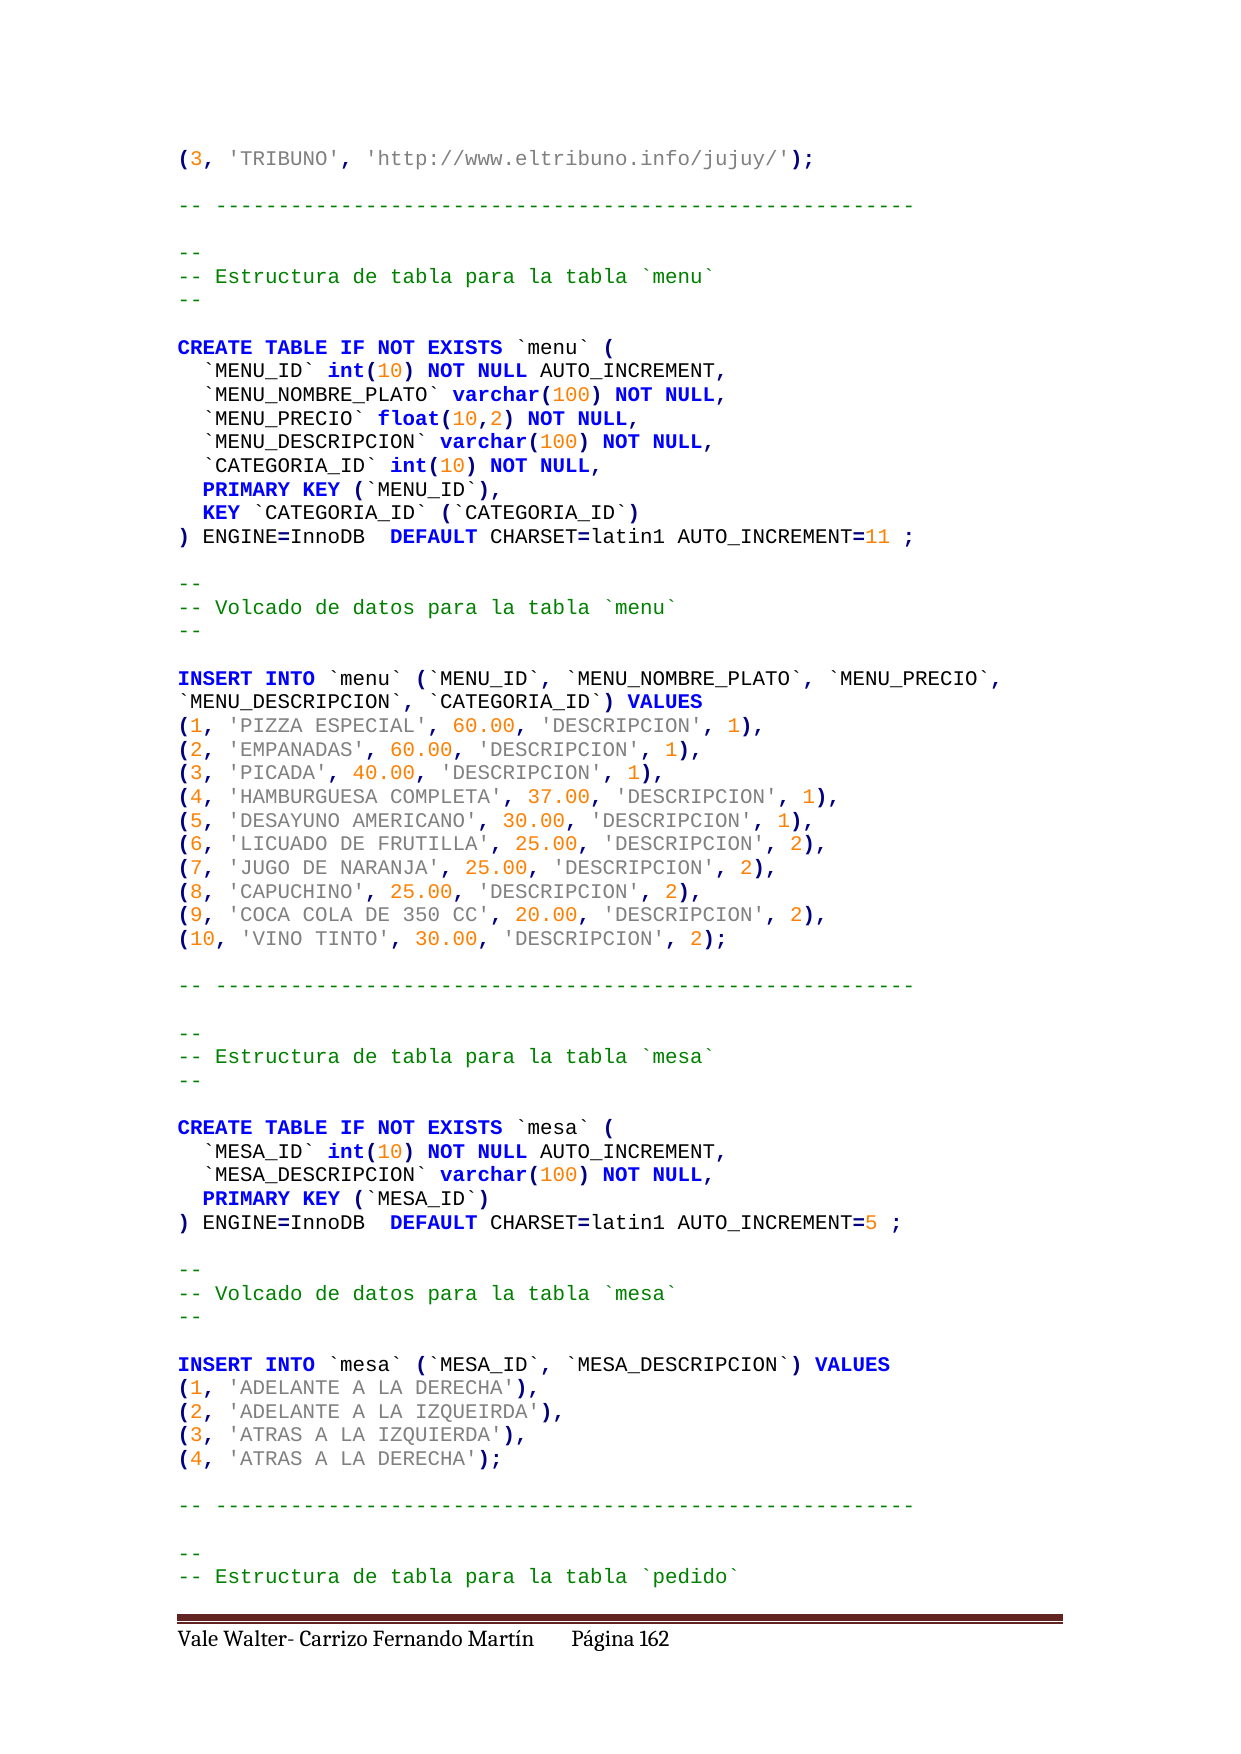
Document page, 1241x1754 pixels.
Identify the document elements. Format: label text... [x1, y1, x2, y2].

text `MESA_ID` int(10) NOT NULL AUTO_INCREMENT, [177, 1141, 1063, 1164]
text -- Volcado de datos para la tabla `mesa` [177, 1283, 1063, 1306]
text (6, 'LICUADO DE FRUTILLA', 25.00, 'DESCRIPCION', 2), [177, 833, 1063, 857]
text PRIMARY KEY (`MESA_ID`) [177, 1188, 1063, 1212]
text (9, 'COCA COLA DE 350 CC', 20.00, 'DESCRIPCION', 2), [177, 904, 1063, 928]
text (8, 'CAPUCHINO', 25.00, 'DESCRIPCION', 2), [177, 881, 1063, 904]
text (1, 'PIZZA ESPECIAL', 60.00, 'DESCRIPCION', 1), [177, 715, 1063, 739]
text -- [177, 621, 1063, 644]
text `MESA_DESCRIPCION` varchar(100) NOT NULL, [177, 1164, 1063, 1188]
text KEY `CATEGORIA_ID` (`CATEGORIA_ID`) [177, 502, 1063, 526]
text ) ENGINE=InnoDB DEFAULT CHARSET=latin1 AUTO_INCREMENT=5 ; [177, 1212, 1063, 1235]
text -- [177, 1543, 1063, 1566]
text -- -------------------------------------------------------- [177, 195, 1063, 218]
text (2, 'EMPANADAS', 60.00, 'DESCRIPCION', 1), [177, 739, 1063, 762]
text -- [177, 1022, 1063, 1046]
text (10, 'VINO TINTO', 30.00, 'DESCRIPCION', 2); [177, 928, 1063, 952]
text -- -------------------------------------------------------- [177, 1495, 1063, 1519]
text PRIMARY KEY (`MENU_ID`), [177, 479, 1063, 502]
text INSERT INTO `menu` (`MENU_ID`, `MENU_NOMBRE_PLATO`, `MENU_PRECIO`, `MENU_DESCRIPCION`, `CATEGORIA_ID`) VALUES [177, 668, 1063, 715]
text CREATE TABLE IF NOT EXISTS `mesa` ( [177, 1117, 1063, 1141]
text (4, 'ATRAS A LA DERECHA'); [177, 1448, 1063, 1472]
text -- [177, 1070, 1063, 1093]
text (7, 'JUGO DE NARANJA', 25.00, 'DESCRIPCION', 2), [177, 857, 1063, 881]
text -- -------------------------------------------------------- [177, 975, 1063, 999]
text -- Estructura de tabla para la tabla `menu` [177, 266, 1063, 289]
text `MENU_ID` int(10) NOT NULL AUTO_INCREMENT, [177, 360, 1063, 384]
text `MENU_NOMBRE_PLATO` varchar(100) NOT NULL, [177, 384, 1063, 408]
text (5, 'DESAYUNO AMERICANO', 30.00, 'DESCRIPCION', 1), [177, 810, 1063, 833]
text -- Estructura de tabla para la tabla `pedido` [177, 1566, 1063, 1590]
text (3, 'TRIBUNO', 'http://www.eltribuno.info/jujuy/'); [177, 148, 1063, 171]
text CREATE TABLE IF NOT EXISTS `menu` ( [177, 337, 1063, 360]
text `MENU_PRECIO` float(10,2) NOT NULL, [177, 408, 1063, 431]
text -- [177, 242, 1063, 266]
text (2, 'ADELANTE A LA IZQUEIRDA'), [177, 1401, 1063, 1424]
text (3, 'ATRAS A LA IZQUIERDA'), [177, 1424, 1063, 1448]
text -- [177, 289, 1063, 313]
text -- [177, 573, 1063, 597]
text INSERT INTO `mesa` (`MESA_ID`, `MESA_DESCRIPCION`) VALUES [177, 1353, 1063, 1377]
text -- Estructura de tabla para la tabla `mesa` [177, 1046, 1063, 1070]
text (3, 'PICADA', 40.00, 'DESCRIPCION', 1), [177, 762, 1063, 786]
text (4, 'HAMBURGUESA COMPLETA', 37.00, 'DESCRIPCION', 1), [177, 786, 1063, 810]
text -- Volcado de datos para la tabla `menu` [177, 597, 1063, 621]
text -- [177, 1306, 1063, 1330]
text -- [177, 1259, 1063, 1283]
text `MENU_DESCRIPCION` varchar(100) NOT NULL, [177, 431, 1063, 455]
text ) ENGINE=InnoDB DEFAULT CHARSET=latin1 AUTO_INCREMENT=11 ; [177, 526, 1063, 549]
text `CATEGORIA_ID` int(10) NOT NULL, [177, 455, 1063, 479]
text (1, 'ADELANTE A LA DERECHA'), [177, 1377, 1063, 1401]
